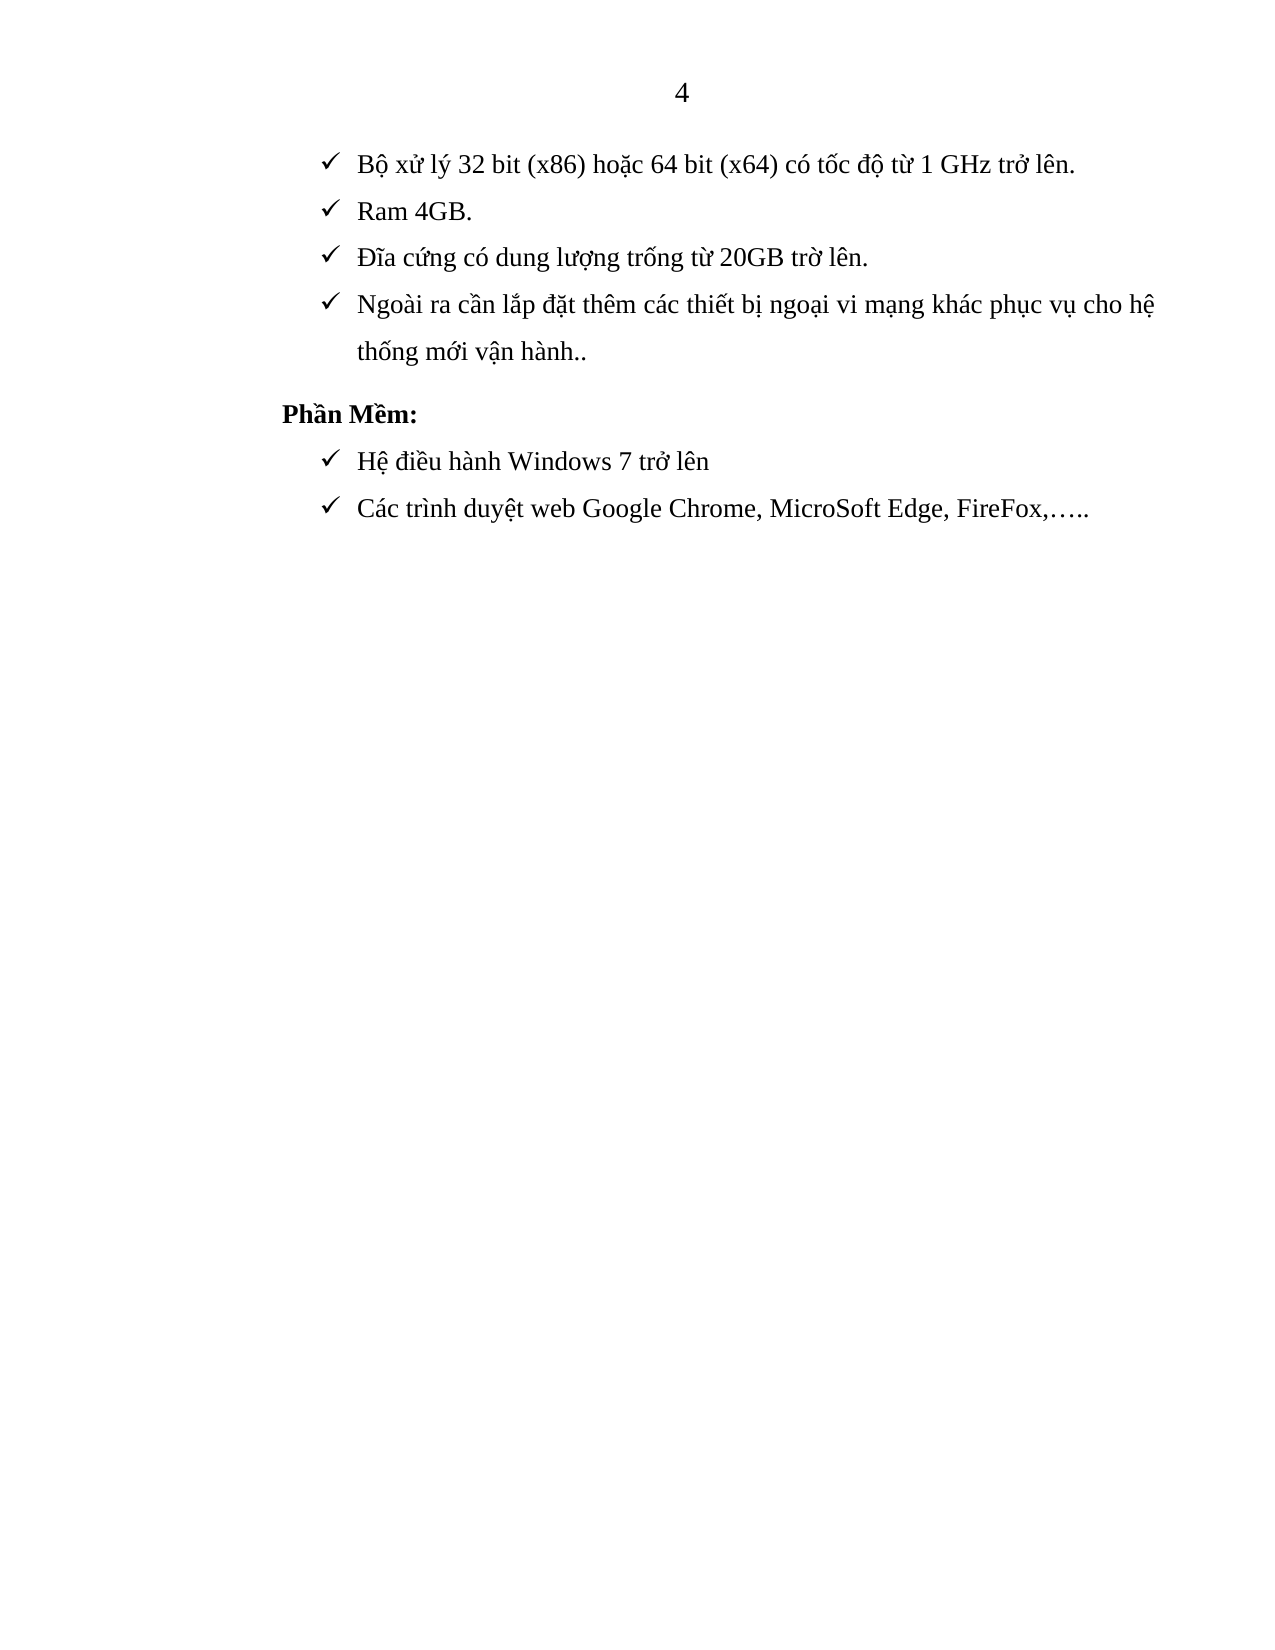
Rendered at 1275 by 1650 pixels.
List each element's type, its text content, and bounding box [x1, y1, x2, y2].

list Bộ xử lý 32 bit (x86) hoặc 64 bit (x64) có tốc độ từ 1 GHz trở lên. [319, 148, 1157, 179]
list Đĩa cứng có dung lượng trống từ 20GB trờ lên. [319, 241, 1157, 273]
list Ngoài ra cần lắp đặt thêm các thiết bị ngoại vi mạng khác phục vụ cho hệ thống mới vận hành.. [319, 288, 1157, 366]
list Các trình duyệt web Google Chrome, MicroSoft Edge, FireFox,….. [319, 492, 1157, 523]
list Hệ điều hành Windows 7 trở lên [319, 445, 1157, 476]
list Ram 4GB. [319, 194, 1157, 226]
text Phần Mềm: [282, 398, 1157, 429]
